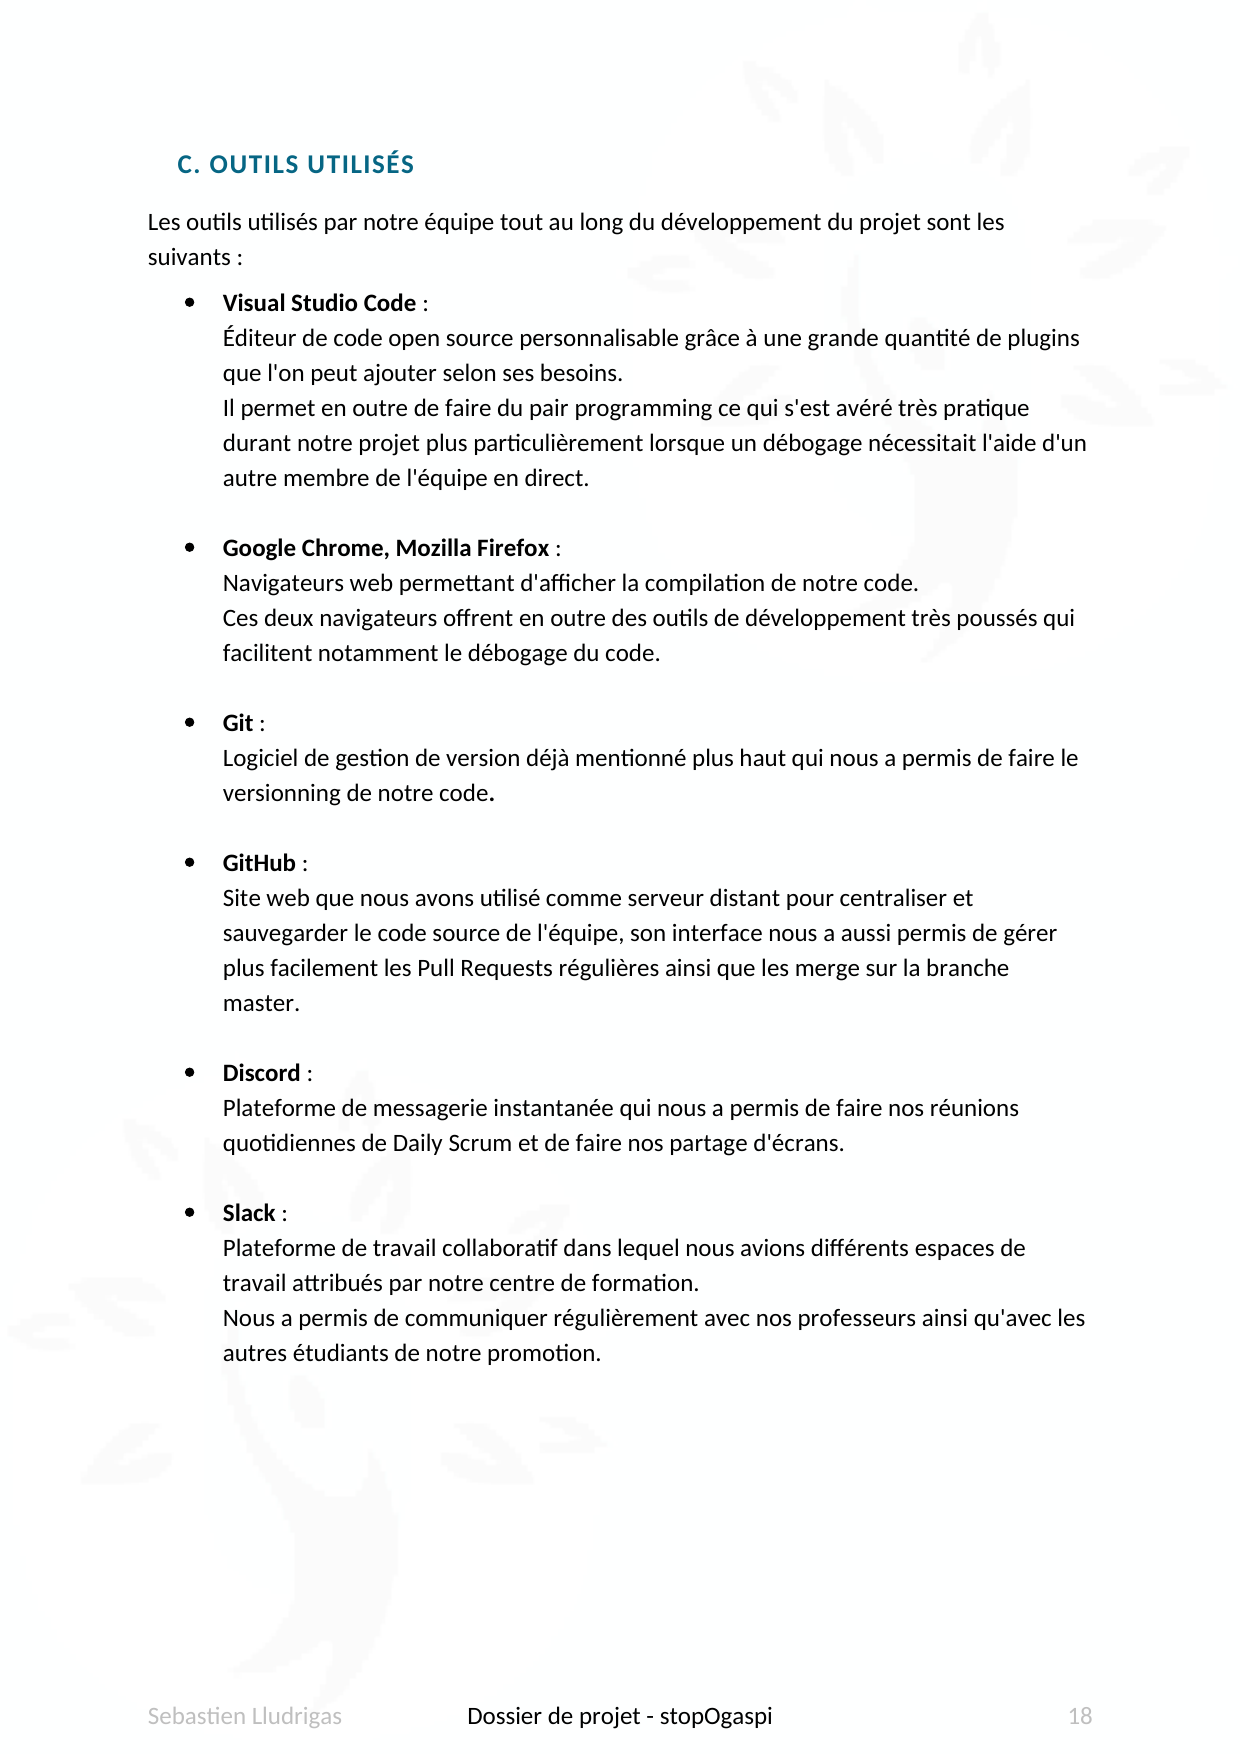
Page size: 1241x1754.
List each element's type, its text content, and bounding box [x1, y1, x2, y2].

list Plateforme de messagerie instantanée qui nous a permis de faire nos réunions quotidiennes de Daily Scrum et de faire nos partage d'écrans. [223, 1092, 1093, 1157]
subtitle c. outils utilisÉs [177, 148, 1093, 181]
text Les outils utilisés par notre équipe tout au long du développement du projet sont les suivants : [148, 206, 1093, 272]
list Navigateurs web permettant d'afficher la compilation de notre code. [223, 567, 1093, 597]
list Git : [185, 707, 1093, 737]
list Éditeur de code open source personnalisable grâce à une grande quantité de plugins que l'on peut ajouter selon ses besoins. Il permet en outre de faire du pair programming ce qui s'est avéré très pratique durant notre projet plus particulièrement lorsque un débogage nécessitait l'aide d'un autre membre de l'équipe en direct. [223, 322, 1093, 492]
list Slack : [185, 1197, 1093, 1227]
list Google Chrome, Mozilla Firefox : [185, 532, 1093, 562]
list Logiciel de gestion de version déjà mentionné plus haut qui nous a permis de faire le versionning de notre code. [223, 742, 1093, 807]
list Discord : [185, 1057, 1093, 1087]
list Plateforme de travail collaboratif dans lequel nous avions différents espaces de travail attribués par notre centre de formation. Nous a permis de communiquer régulièrement avec nos professeurs ainsi qu'avec les autres étudiants de notre promotion. [223, 1232, 1093, 1367]
list Visual Studio Code : [185, 287, 1093, 317]
list Site web que nous avons utilisé comme serveur distant pour centraliser et sauvegarder le code source de l'équipe, son interface nous a aussi permis de gérer plus facilement les Pull Requests régulières ainsi que les merge sur la branche master. [223, 882, 1093, 1017]
list GitHub : [185, 847, 1093, 877]
list Ces deux navigateurs offrent en outre des outils de développement très poussés qui facilitent notamment le débogage du code. [223, 602, 1093, 667]
